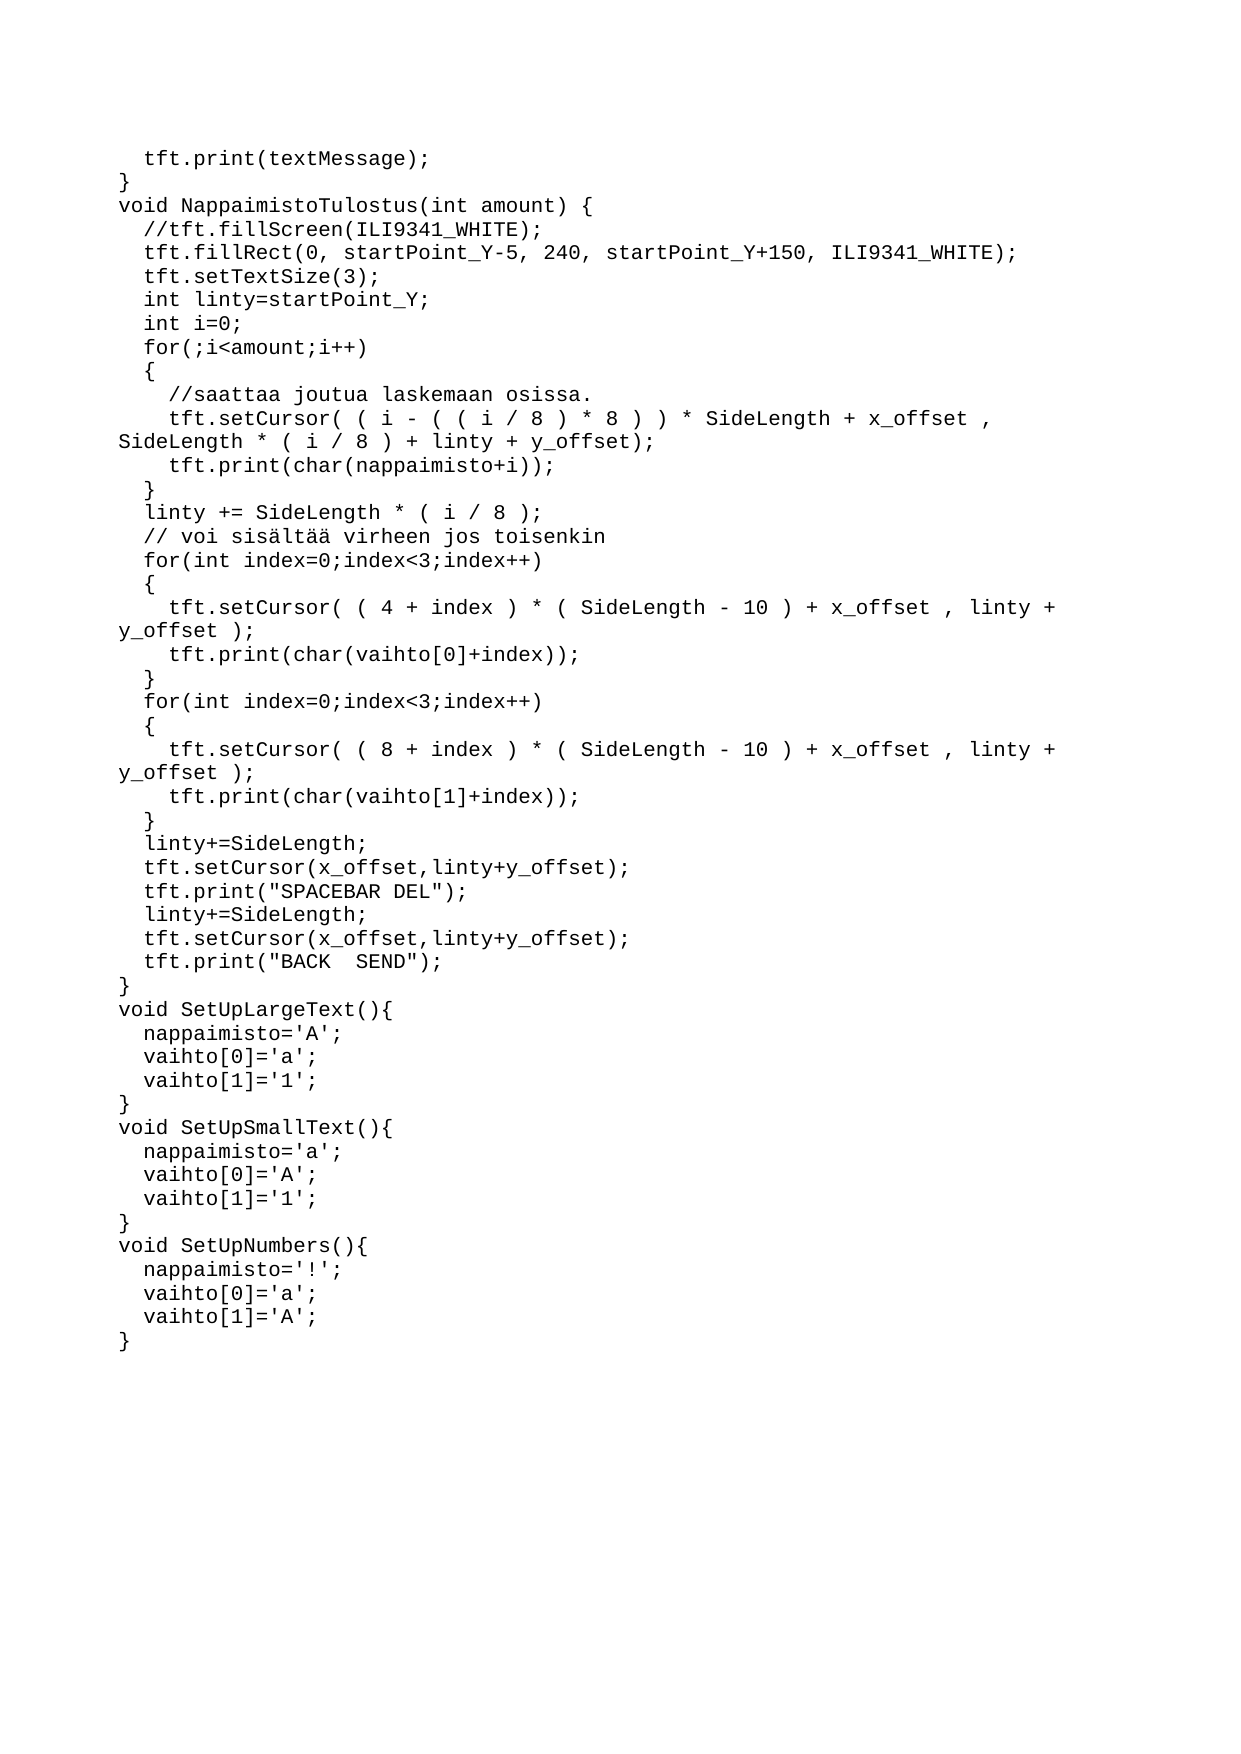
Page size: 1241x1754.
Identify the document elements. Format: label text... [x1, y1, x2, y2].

text } [118, 1093, 1122, 1117]
text } [118, 668, 1122, 691]
text linty+=SideLength; [118, 833, 1122, 857]
text tft.setCursor( ( 8 + index ) * ( SideLength - 10 ) + x_offset , linty + y_offset ); [118, 739, 1122, 786]
text } [118, 810, 1122, 833]
text for(;i<amount;i++) [118, 337, 1122, 360]
text tft.fillRect(0, startPoint_Y-5, 240, startPoint_Y+150, ILI9341_WHITE); [118, 242, 1122, 266]
text tft.print(char(nappaimisto+i)); [118, 455, 1122, 479]
text tft.print(char(vaihto[0]+index)); [118, 644, 1122, 668]
text nappaimisto='!'; [118, 1259, 1122, 1283]
text //tft.fillScreen(ILI9341_WHITE); [118, 218, 1122, 242]
text void SetUpSmallText(){ [118, 1117, 1122, 1141]
text vaihto[0]='A'; [118, 1164, 1122, 1188]
text vaihto[0]='a'; [118, 1283, 1122, 1306]
text for(int index=0;index<3;index++) [118, 691, 1122, 715]
text nappaimisto='a'; [118, 1141, 1122, 1164]
text vaihto[1]='A'; [118, 1306, 1122, 1330]
text linty += SideLength * ( i / 8 ); [118, 502, 1122, 526]
text vaihto[1]='1'; [118, 1070, 1122, 1093]
text tft.print(char(vaihto[1]+index)); [118, 786, 1122, 810]
text tft.setCursor(x_offset,linty+y_offset); [118, 857, 1122, 881]
text void NappaimistoTulostus(int amount) { [118, 195, 1122, 218]
text for(int index=0;index<3;index++) [118, 549, 1122, 573]
text tft.print("SPACEBAR DEL"); [118, 881, 1122, 904]
text } [118, 1212, 1122, 1235]
text { [118, 715, 1122, 739]
text tft.setTextSize(3); [118, 266, 1122, 289]
text tft.print(textMessage); [118, 148, 1122, 171]
text nappaimisto='A'; [118, 1022, 1122, 1046]
text } [118, 975, 1122, 999]
text void SetUpNumbers(){ [118, 1235, 1122, 1259]
text tft.setCursor( ( 4 + index ) * ( SideLength - 10 ) + x_offset , linty + y_offset ); [118, 597, 1122, 644]
text } [118, 1330, 1122, 1353]
text } [118, 171, 1122, 195]
text // voi sisältää virheen jos toisenkin [118, 526, 1122, 549]
text { [118, 360, 1122, 384]
text int i=0; [118, 313, 1122, 337]
text int linty=startPoint_Y; [118, 289, 1122, 313]
text linty+=SideLength; [118, 904, 1122, 928]
text vaihto[1]='1'; [118, 1188, 1122, 1212]
text tft.setCursor( ( i - ( ( i / 8 ) * 8 ) ) * SideLength + x_offset , SideLength * ( i / 8 ) + linty + y_offset); [118, 408, 1122, 455]
text //saattaa joutua laskemaan osissa. [118, 384, 1122, 408]
text } [118, 479, 1122, 502]
text void SetUpLargeText(){ [118, 999, 1122, 1022]
text tft.print("BACK SEND"); [118, 952, 1122, 975]
text tft.setCursor(x_offset,linty+y_offset); [118, 928, 1122, 952]
text { [118, 573, 1122, 597]
text vaihto[0]='a'; [118, 1046, 1122, 1070]
